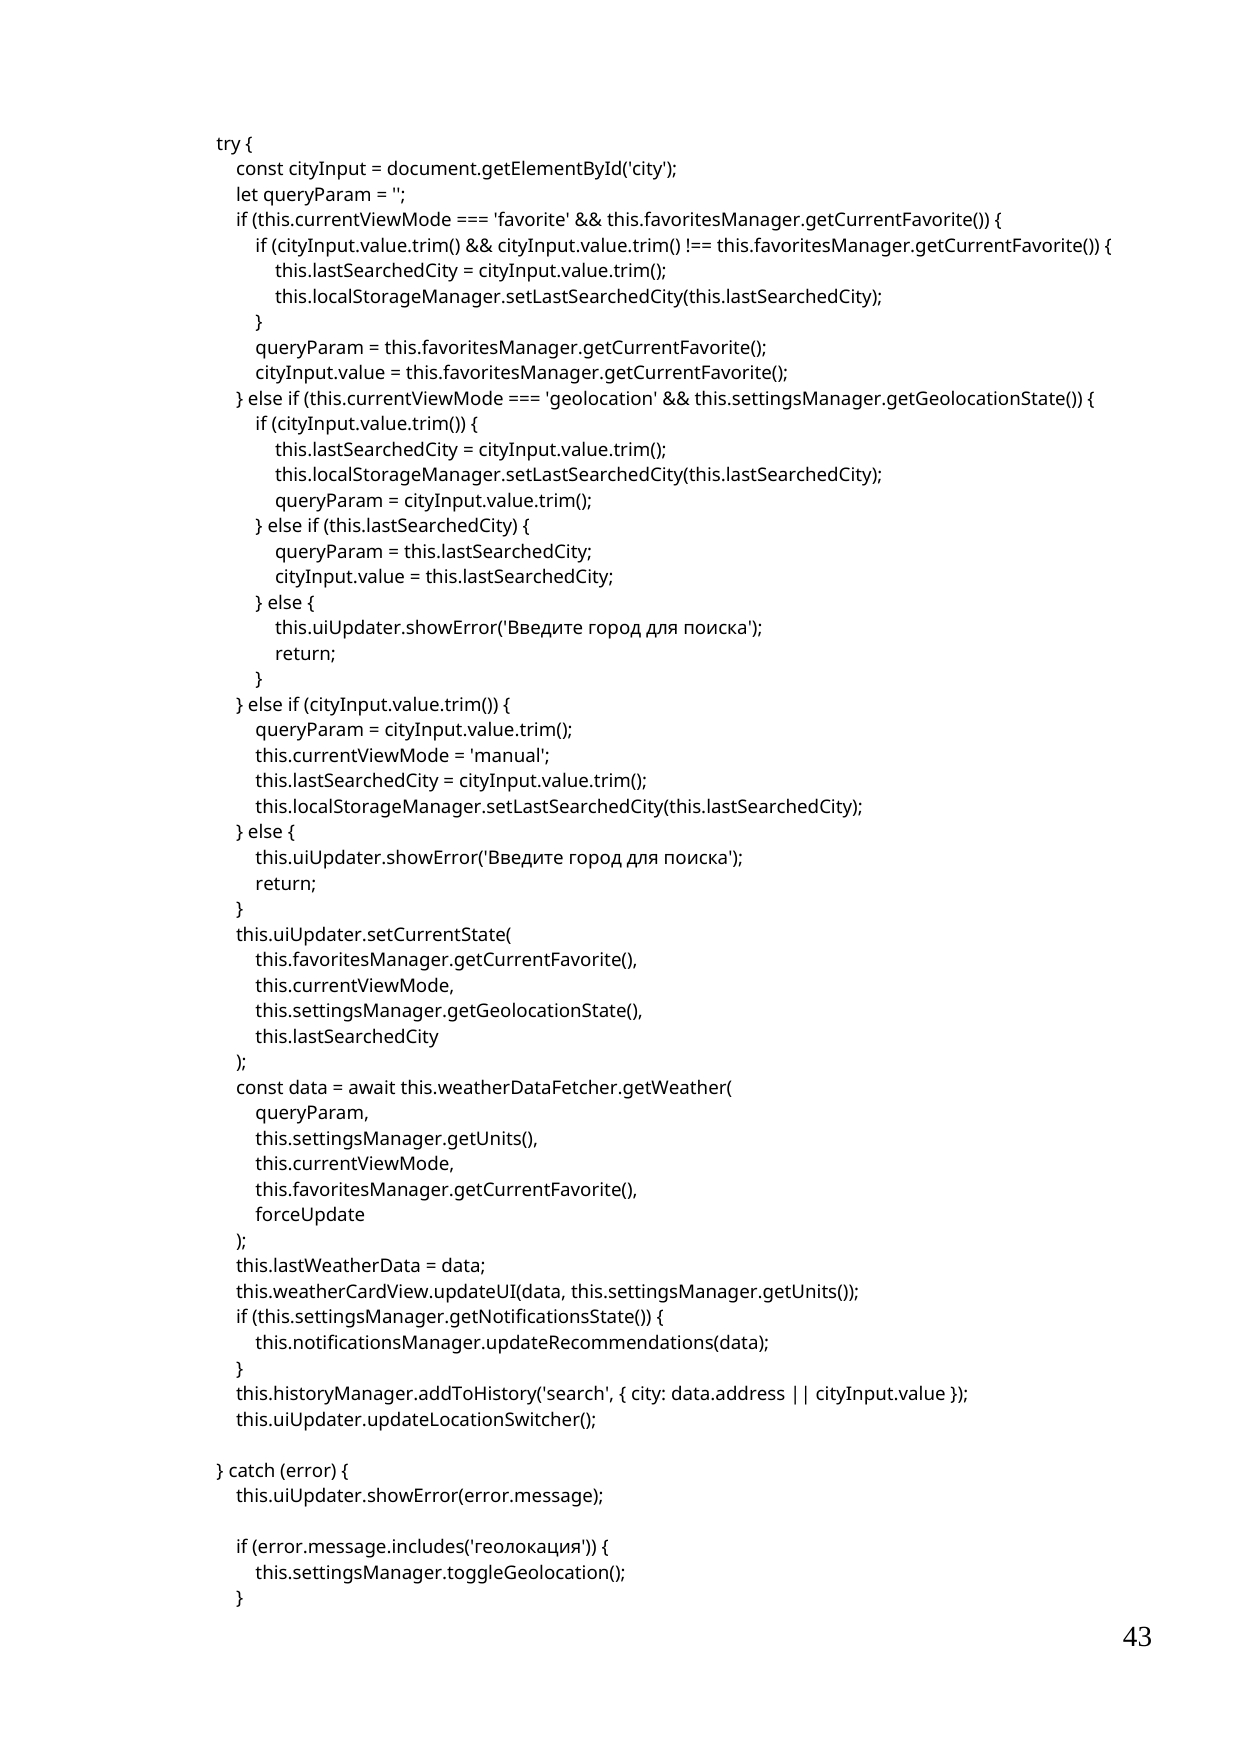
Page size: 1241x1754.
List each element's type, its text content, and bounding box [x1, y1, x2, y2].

text return; [177, 640, 1152, 666]
text queryParam = this.lastSearchedCity; [177, 538, 1152, 564]
text } [177, 1584, 1152, 1610]
text this.uiUpdater.showError(error.message); [177, 1482, 1152, 1508]
text this.favoritesManager.getCurrentFavorite(), [177, 946, 1152, 972]
text } catch (error) { [177, 1457, 1152, 1482]
text this.currentViewMode = 'manual'; [177, 742, 1152, 768]
text } [177, 895, 1152, 921]
text const data = await this.weatherDataFetcher.getWeather( [177, 1074, 1152, 1099]
text this.lastSearchedCity = cityInput.value.trim(); [177, 257, 1152, 283]
text } else if (this.currentViewMode === 'geolocation' && this.settingsManager.getGeolocationState()) { [177, 385, 1152, 411]
text try { [177, 130, 1152, 155]
text this.settingsManager.toggleGeolocation(); [177, 1559, 1152, 1584]
text if (this.settingsManager.getNotificationsState()) { [177, 1304, 1152, 1329]
text } [177, 308, 1152, 334]
text if (cityInput.value.trim()) { [177, 411, 1152, 436]
text this.weatherCardView.updateUI(data, this.settingsManager.getUnits()); [177, 1278, 1152, 1304]
text queryParam, [177, 1099, 1152, 1125]
text this.settingsManager.getGeolocationState(), [177, 997, 1152, 1023]
text cityInput.value = this.favoritesManager.getCurrentFavorite(); [177, 359, 1152, 385]
text if (error.message.includes('геолокация')) { [177, 1533, 1152, 1559]
text queryParam = cityInput.value.trim(); [177, 487, 1152, 513]
text this.currentViewMode, [177, 972, 1152, 997]
text this.localStorageManager.setLastSearchedCity(this.lastSearchedCity); [177, 283, 1152, 308]
text this.settingsManager.getUnits(), [177, 1125, 1152, 1151]
text } else { [177, 819, 1152, 844]
text } [177, 666, 1152, 691]
text this.localStorageManager.setLastSearchedCity(this.lastSearchedCity); [177, 793, 1152, 819]
text this.lastSearchedCity = cityInput.value.trim(); [177, 768, 1152, 793]
text if (cityInput.value.trim() && cityInput.value.trim() !== this.favoritesManager.getCurrentFavorite()) { [177, 232, 1152, 257]
text let queryParam = ''; [177, 181, 1152, 206]
text this.uiUpdater.showError('Введите город для поиска'); [177, 844, 1152, 870]
text this.favoritesManager.getCurrentFavorite(), [177, 1176, 1152, 1202]
text cityInput.value = this.lastSearchedCity; [177, 564, 1152, 589]
text this.uiUpdater.showError('Введите город для поиска'); [177, 615, 1152, 640]
text this.notificationsManager.updateRecommendations(data); [177, 1329, 1152, 1355]
text this.localStorageManager.setLastSearchedCity(this.lastSearchedCity); [177, 462, 1152, 487]
text this.lastSearchedCity [177, 1023, 1152, 1048]
text this.lastWeatherData = data; [177, 1253, 1152, 1278]
text queryParam = cityInput.value.trim(); [177, 717, 1152, 742]
text this.lastSearchedCity = cityInput.value.trim(); [177, 436, 1152, 462]
text ); [177, 1227, 1152, 1253]
text this.uiUpdater.setCurrentState( [177, 921, 1152, 946]
text } else { [177, 589, 1152, 615]
text } else if (this.lastSearchedCity) { [177, 513, 1152, 538]
text this.uiUpdater.updateLocationSwitcher(); [177, 1406, 1152, 1431]
text } [177, 1355, 1152, 1380]
text if (this.currentViewMode === 'favorite' && this.favoritesManager.getCurrentFavorite()) { [177, 206, 1152, 232]
text this.currentViewMode, [177, 1151, 1152, 1176]
text forceUpdate [177, 1202, 1152, 1227]
text queryParam = this.favoritesManager.getCurrentFavorite(); [177, 334, 1152, 359]
text const cityInput = document.getElementById('city'); [177, 155, 1152, 181]
text return; [177, 870, 1152, 895]
text this.historyManager.addToHistory('search', { city: data.address || cityInput.value }); [177, 1380, 1152, 1406]
text } else if (cityInput.value.trim()) { [177, 691, 1152, 717]
text ); [177, 1048, 1152, 1074]
